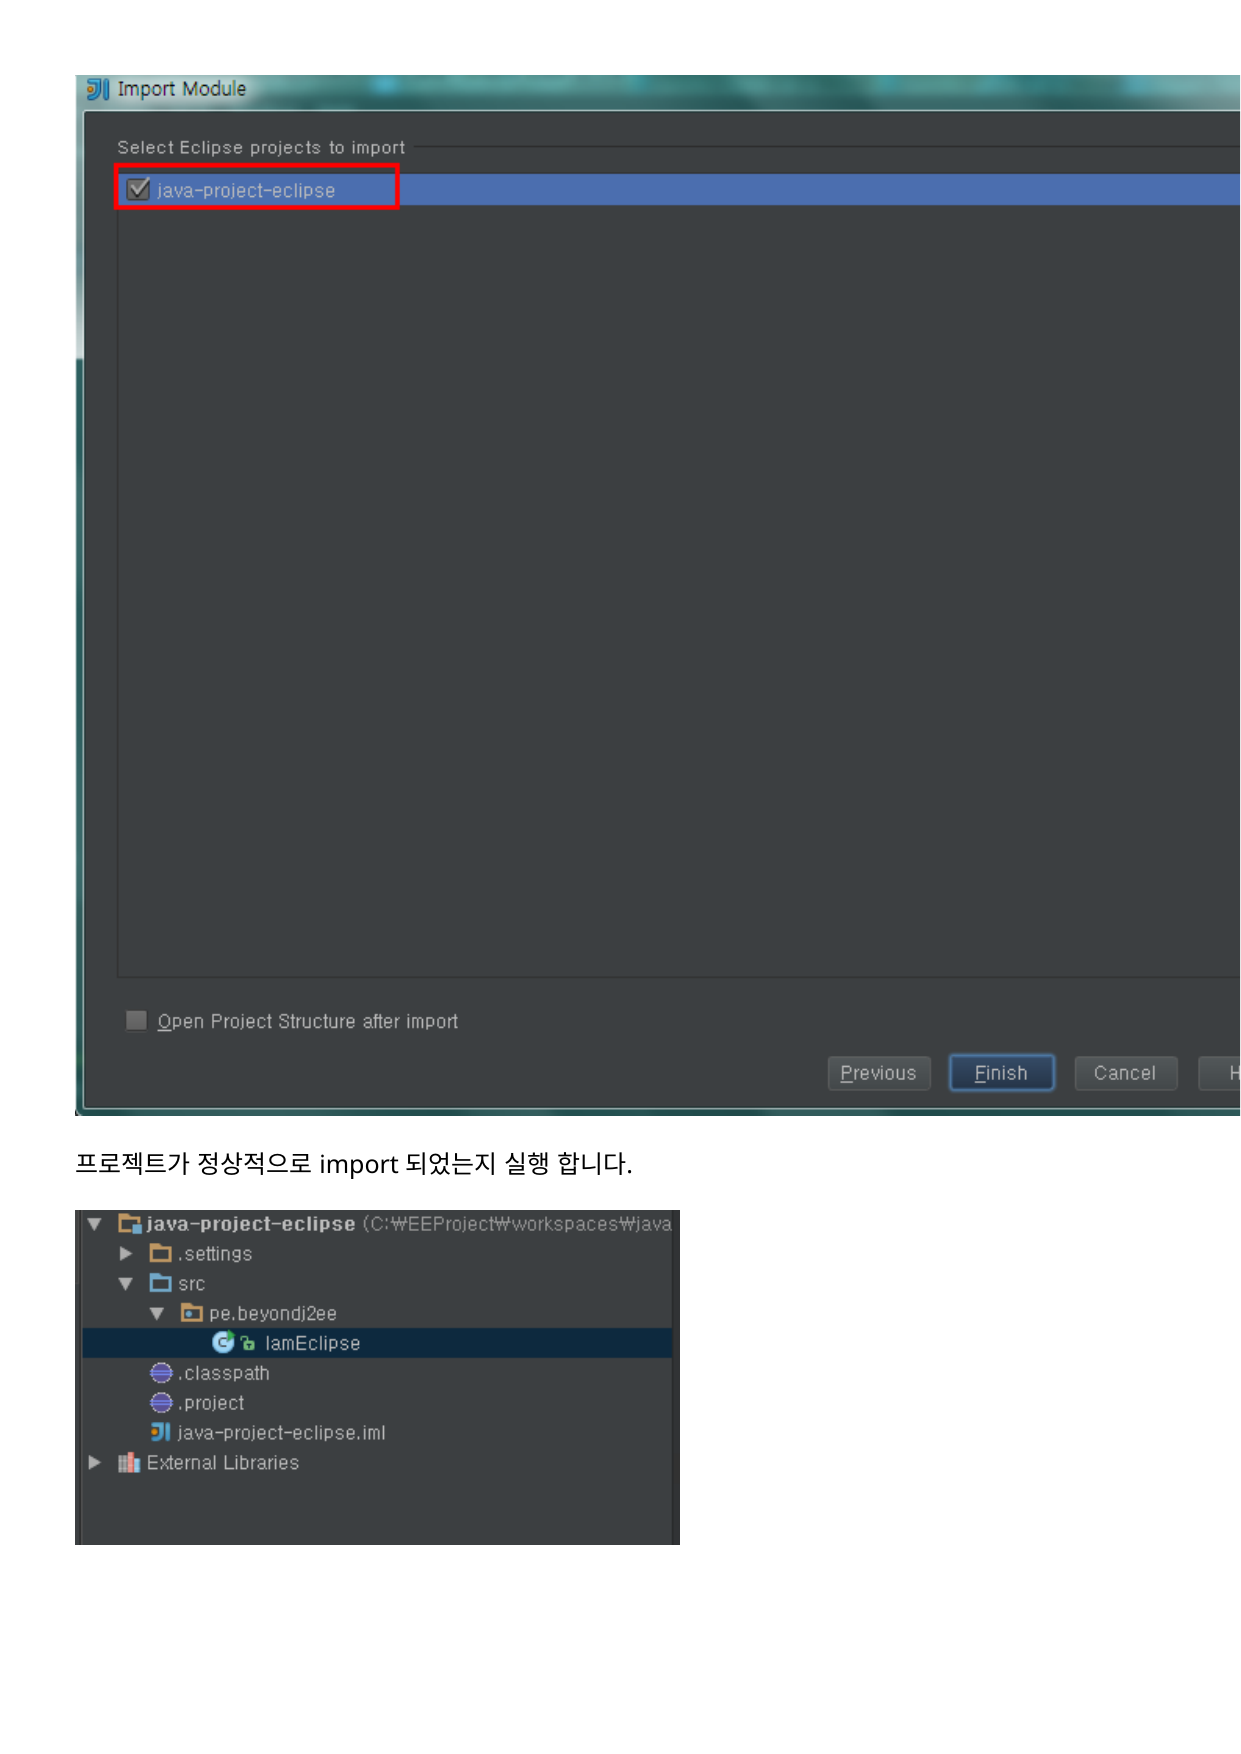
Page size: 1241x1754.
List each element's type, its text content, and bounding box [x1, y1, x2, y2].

picture [75, 1210, 680, 1545]
picture [75, 75, 1241, 1116]
text 프로젝트가 정상적으로 import 되었는지 실행 합니다. [75, 1144, 1165, 1181]
